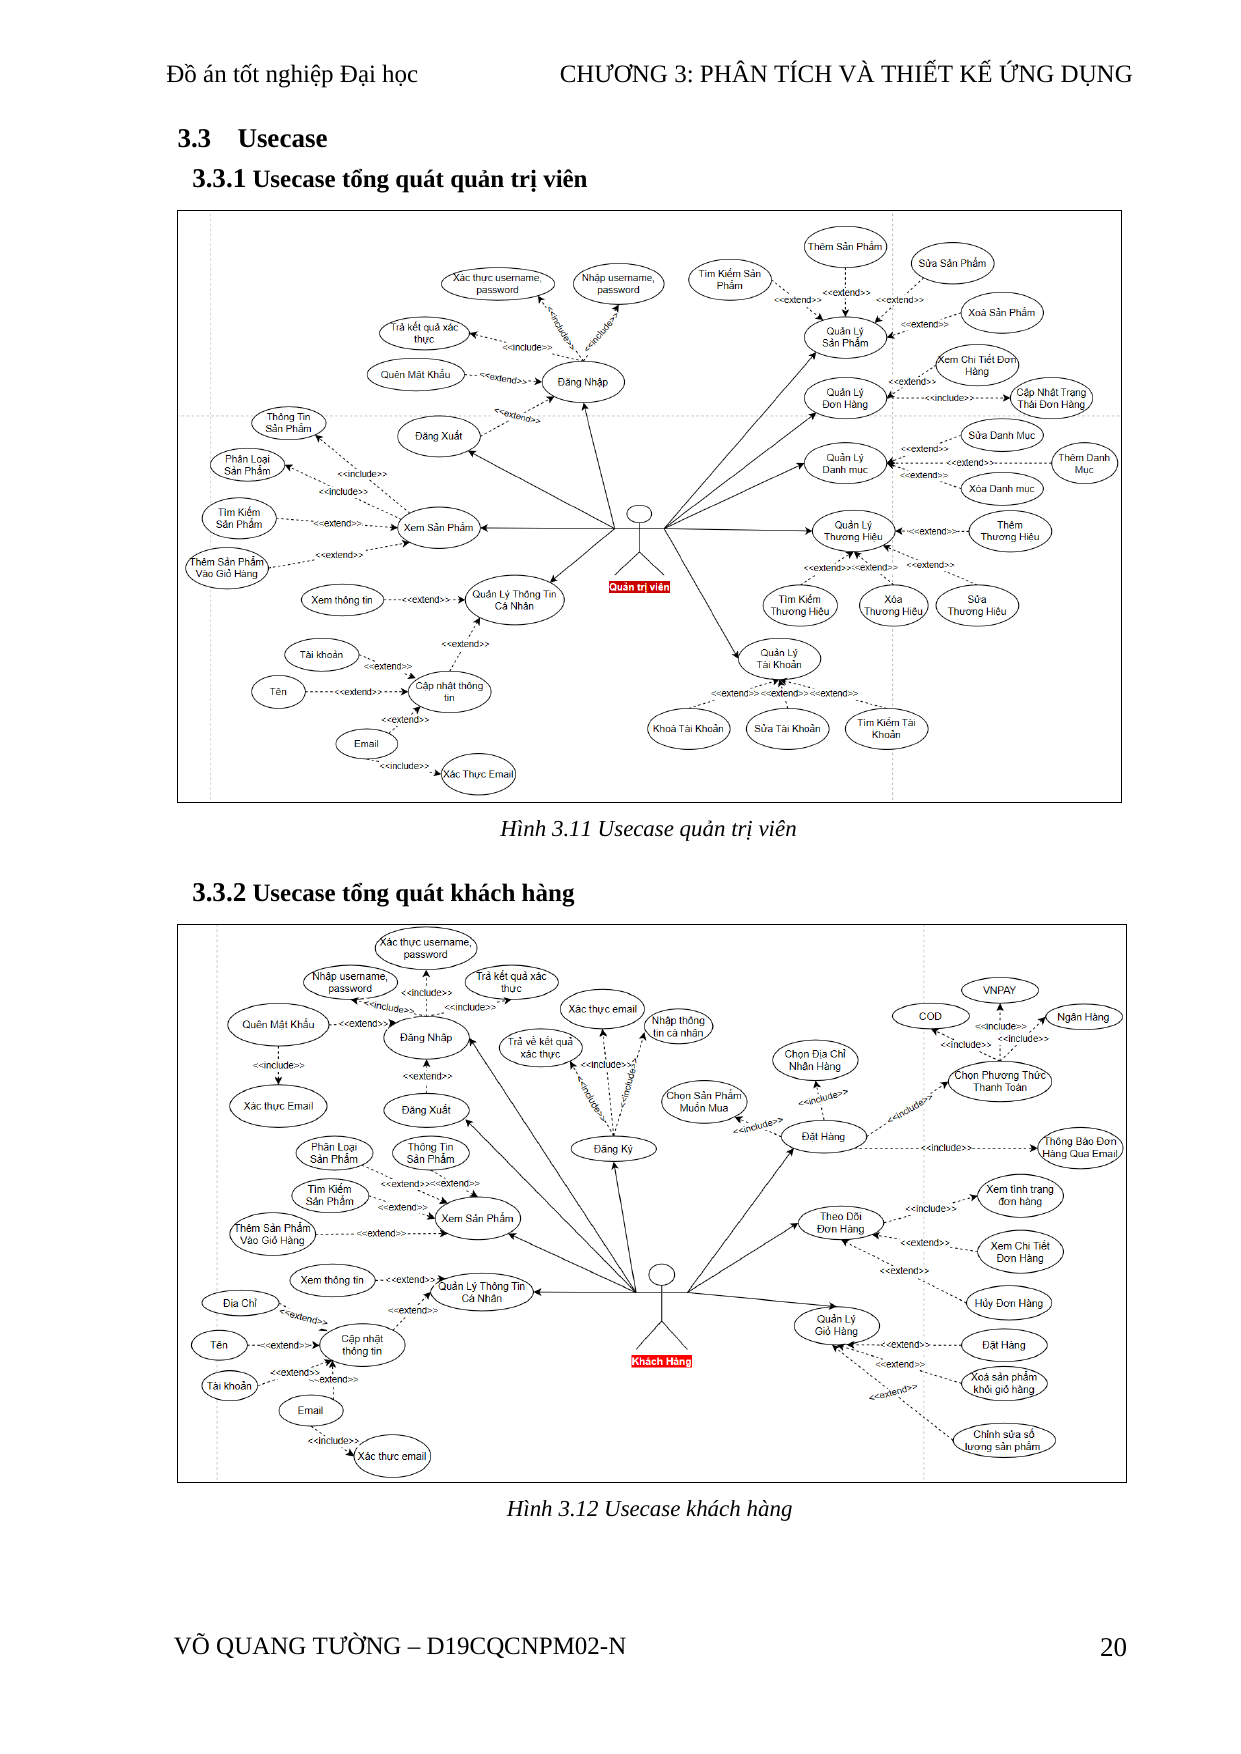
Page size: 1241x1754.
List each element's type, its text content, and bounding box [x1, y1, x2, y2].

picture [178, 211, 1121, 802]
subtitle Usecase [177, 122, 1122, 153]
picture [178, 925, 1126, 1482]
subtitle Usecase tổng quát khách hàng [192, 876, 1122, 907]
subtitle Usecase tổng quát quản trị viên [192, 162, 1122, 193]
